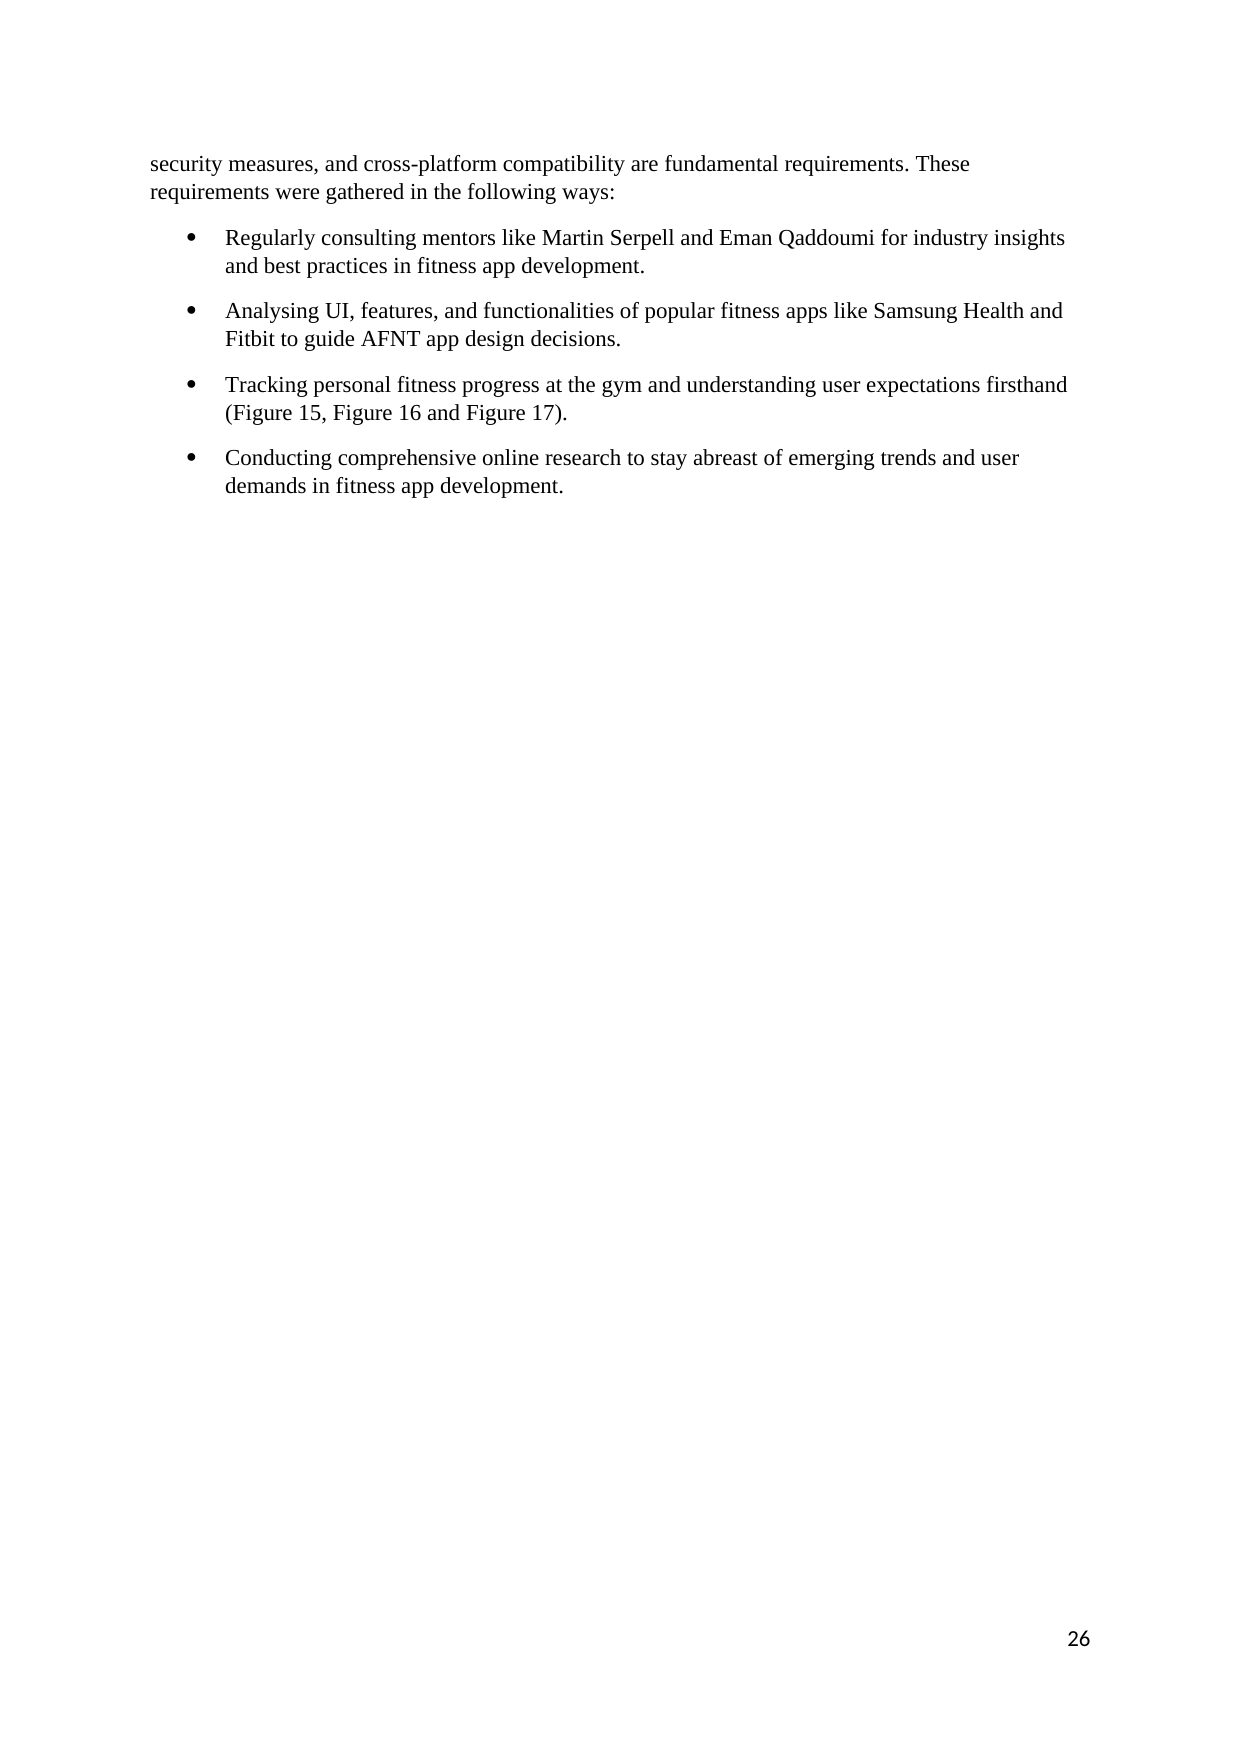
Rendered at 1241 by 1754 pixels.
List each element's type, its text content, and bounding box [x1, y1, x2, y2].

list Tracking personal fitness progress at the gym and understanding user expectations firsthand (Figure 15, Figure 16 and Figure 17). [187, 371, 1090, 425]
list Analysing UI, features, and functionalities of popular fitness apps like Samsung Health and Fitbit to guide AFNT app design decisions. [187, 297, 1090, 352]
list Conducting comprehensive online research to stay abreast of emerging trends and user demands in fitness app development. [187, 444, 1090, 499]
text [150, 150, 1090, 205]
list Regularly consulting mentors like Martin Serpell and Eman Qaddoumi for industry insights and best practices in fitness app development. [187, 223, 1090, 278]
